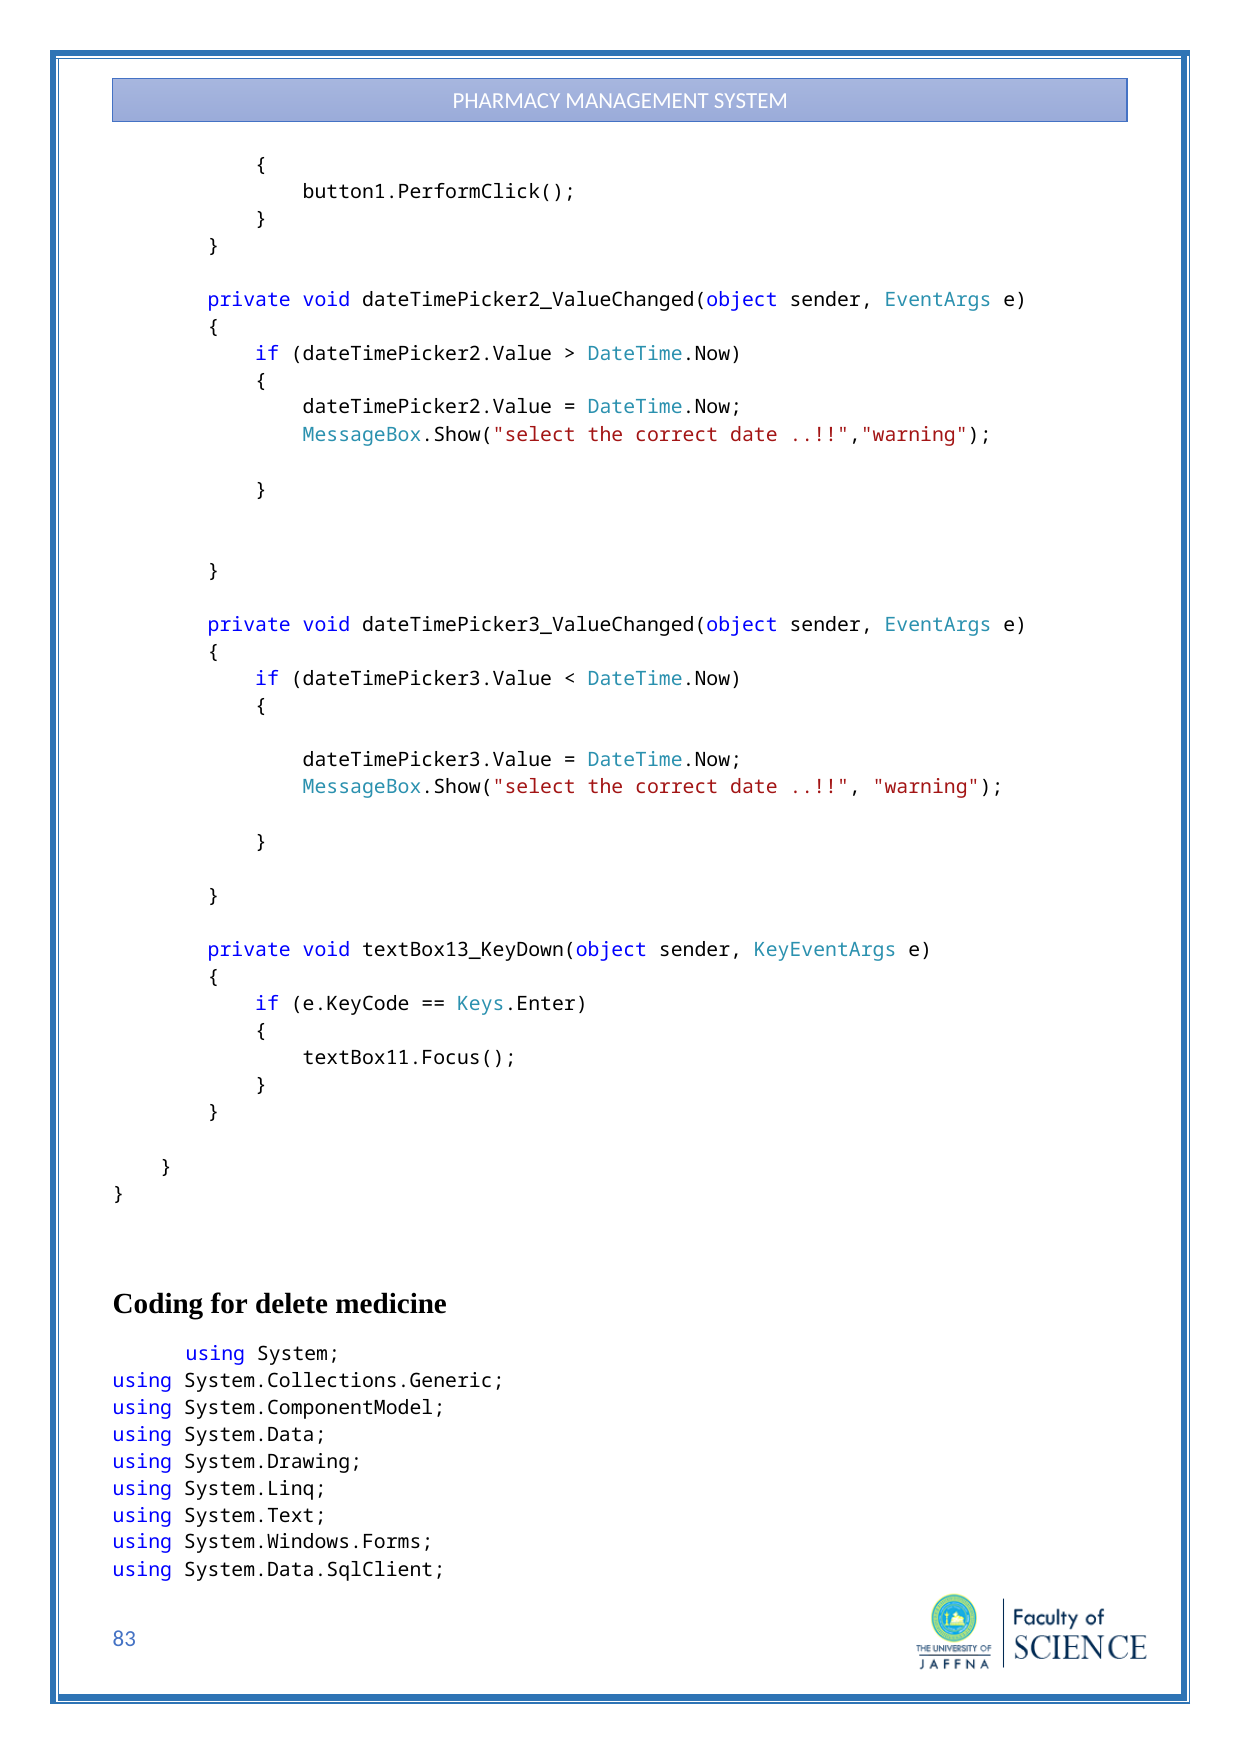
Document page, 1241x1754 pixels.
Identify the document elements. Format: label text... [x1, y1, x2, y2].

text } [112, 475, 1128, 502]
text MessageBox.Show("select the correct date ..!!", "warning"); [112, 773, 1128, 799]
text using System.Data.SqlClient; [112, 1555, 1128, 1582]
text { [112, 962, 1128, 989]
text if (dateTimePicker2.Value > DateTime.Now) [112, 339, 1128, 366]
text dateTimePicker2.Value = DateTime.Now; [112, 393, 1128, 420]
text dateTimePicker3.Value = DateTime.Now; [112, 746, 1128, 773]
text { [112, 638, 1128, 665]
text } [112, 882, 1128, 908]
text private void dateTimePicker2_ValueChanged(object sender, EventArgs e) [112, 285, 1128, 312]
text } [112, 231, 1128, 258]
text } [112, 204, 1128, 231]
text using System.Data; [112, 1420, 1128, 1447]
text if (e.KeyCode == Keys.Enter) [112, 989, 1128, 1016]
text } [112, 1152, 1128, 1179]
text } [112, 1097, 1128, 1124]
text using System; [112, 1339, 1128, 1366]
text using System.Text; [112, 1501, 1128, 1528]
text using System.ComponentModel; [112, 1393, 1128, 1420]
text } [112, 1070, 1128, 1097]
text Coding for delete medicine [112, 1286, 1128, 1320]
text using System.Drawing; [112, 1447, 1128, 1474]
text } [112, 828, 1128, 854]
text { [112, 150, 1128, 177]
picture [879, 1589, 1181, 1674]
text { [112, 692, 1128, 719]
text { [112, 312, 1128, 339]
text using System.Linq; [112, 1474, 1128, 1501]
text if (dateTimePicker3.Value < DateTime.Now) [112, 665, 1128, 692]
text using System.Collections.Generic; [112, 1366, 1128, 1393]
text { [112, 1016, 1128, 1043]
text private void textBox13_KeyDown(object sender, KeyEventArgs e) [112, 936, 1128, 962]
text private void dateTimePicker3_ValueChanged(object sender, EventArgs e) [112, 611, 1128, 638]
text textBox11.Focus(); [112, 1043, 1128, 1070]
text MessageBox.Show("select the correct date ..!!","warning"); [112, 420, 1128, 447]
text using System.Windows.Forms; [112, 1528, 1128, 1555]
text } [112, 1179, 1128, 1206]
text } [112, 557, 1128, 584]
text button1.PerformClick(); [112, 177, 1128, 204]
text { [112, 366, 1128, 393]
